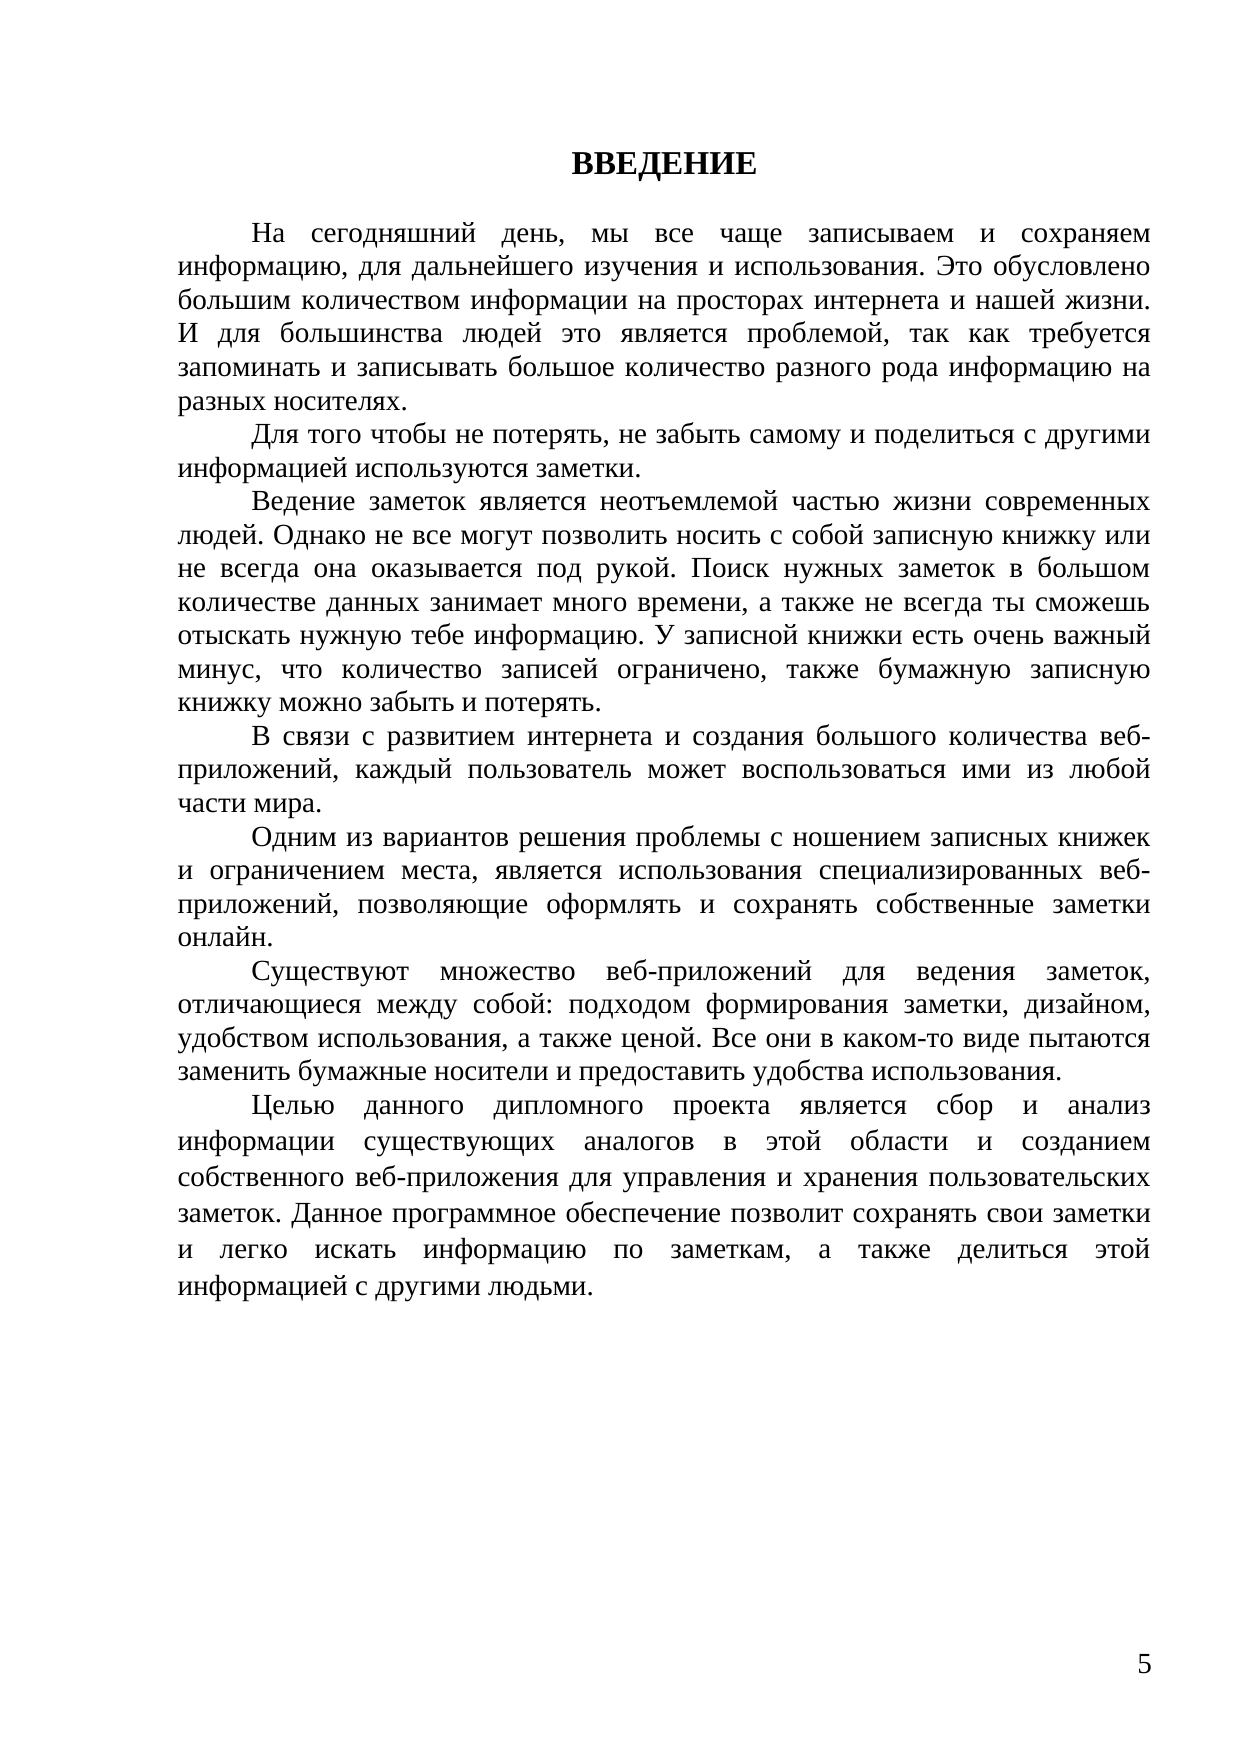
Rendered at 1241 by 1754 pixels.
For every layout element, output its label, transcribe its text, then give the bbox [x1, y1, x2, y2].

text На сегодняшний день, мы все чаще записываем и сохраняем информацию, для дальнейшего изучения и использования. Это обусловлено большим количеством информации на просторах интернета и нашей жизни. И для большинства людей это является проблемой, так как требуется запоминать и записывать большое количество разного рода информацию на разных носителях. [177, 215, 1152, 416]
text Одним из вариантов решения проблемы с ношением записных книжек и ограничением места, является использования специализированных веб-приложений, позволяющие оформлять и сохранять собственные заметки онлайн. [177, 819, 1152, 953]
text Существуют множество веб-приложений для ведения заметок, отличающиеся между собой: подходом формирования заметки, дизайном, удобством использования, а также ценой. Все они в каком-то виде пытаются заменить бумажные носители и предоставить удобства использования. [177, 953, 1152, 1087]
text В связи с развитием интернета и создания большого количества веб-приложений, каждый пользователь может воспользоваться ими из любой части мира. [177, 718, 1152, 819]
text Ведение заметок является неотъемлемой частью жизни современных людей. Однако не все могут позволить носить с собой записную книжку или не всегда она оказывается под рукой. Поиск нужных заметок в большом количестве данных занимает много времени, а также не всегда ты сможешь отыскать нужную тебе информацию. У записной книжки есть очень важный минус, что количество записей ограничено, также бумажную записную книжку можно забыть и потерять. [177, 483, 1152, 718]
subtitle ВВЕДЕНИЕ [177, 143, 1152, 181]
text Для того чтобы не потерять, не забыть самому и поделиться с другими информацией используются заметки. [177, 416, 1152, 483]
text Целью данного дипломного проекта является сбор и анализ информации существующих аналогов в этой области и созданием собственного веб-приложения для управления и хранения пользовательских заметок. Данное программное обеспечение позволит сохранять свои заметки и легко искать информацию по заметкам, а также делиться этой информацией с другими людьми. [177, 1087, 1152, 1301]
